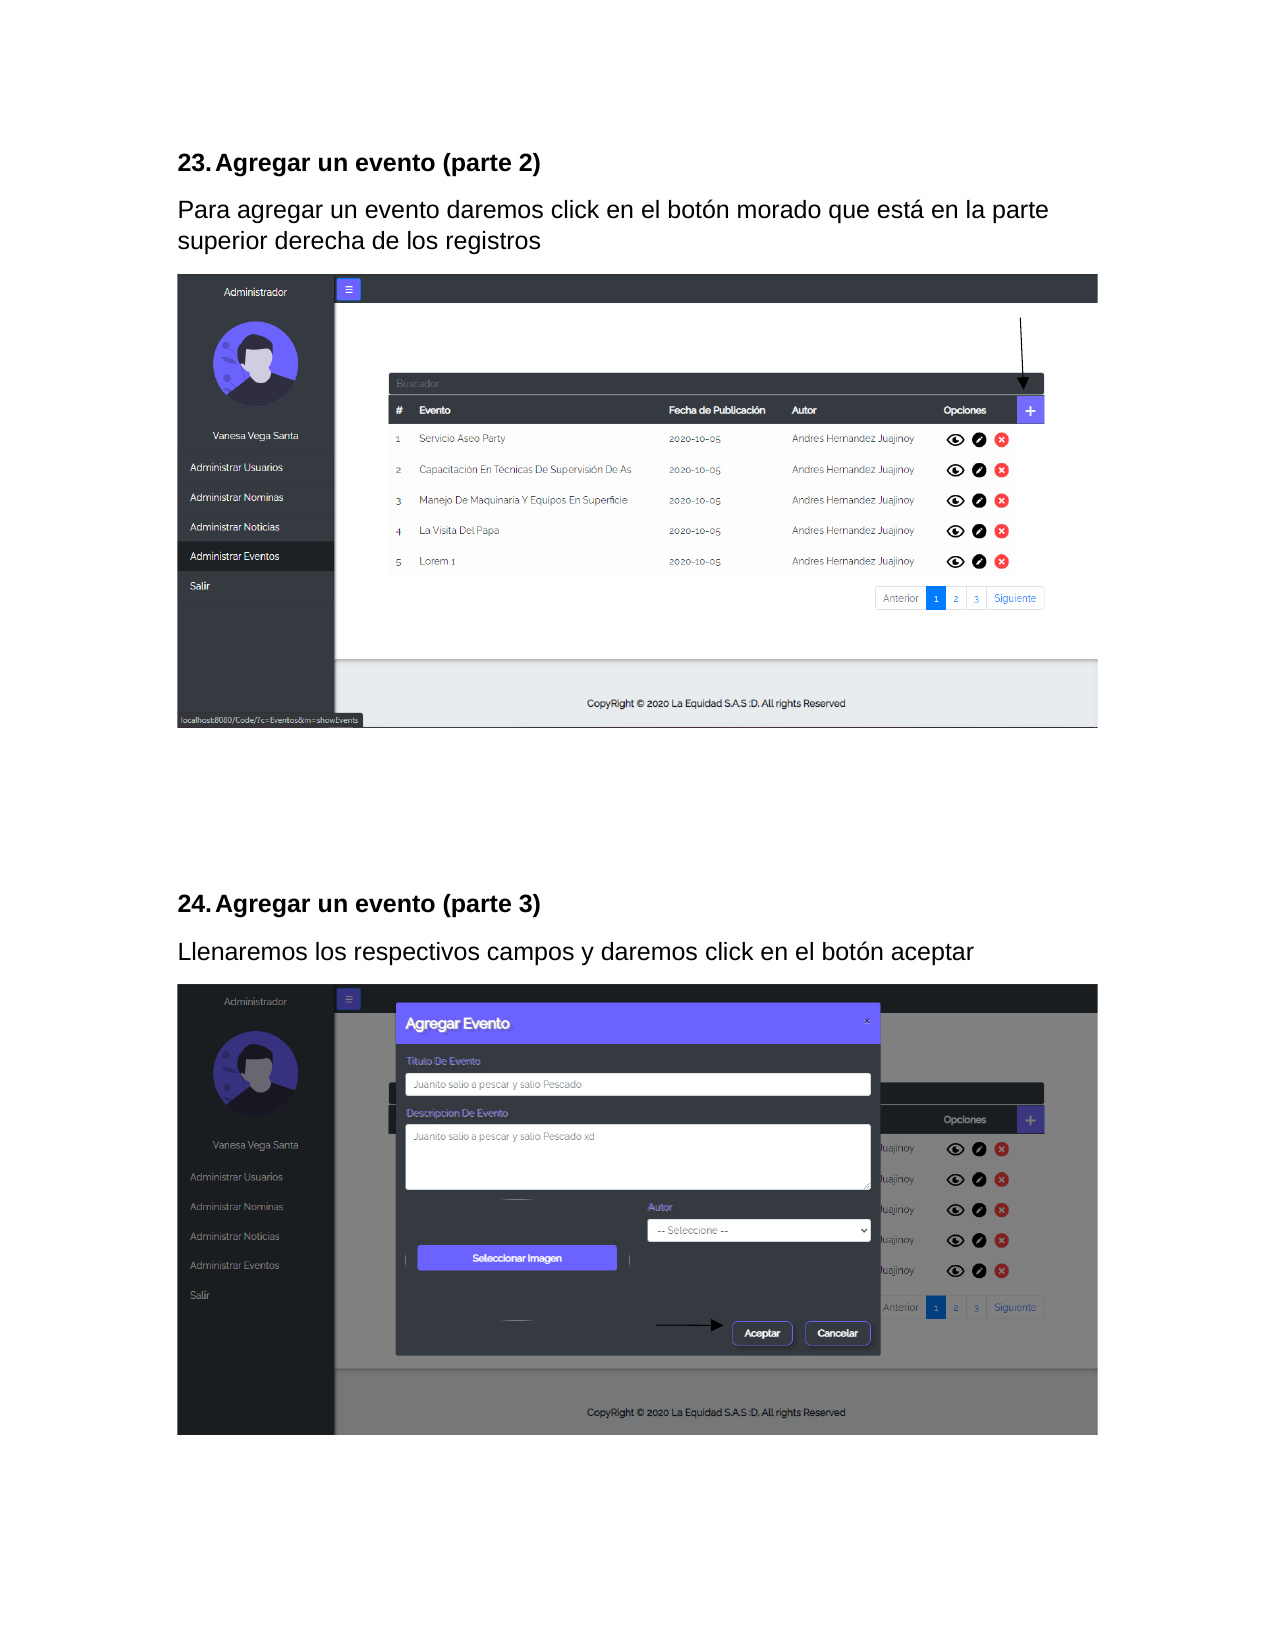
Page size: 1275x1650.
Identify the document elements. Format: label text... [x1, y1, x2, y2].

picture [177, 274, 1098, 728]
picture [177, 984, 1098, 1435]
list Agregar un evento (parte 2) [177, 148, 1098, 176]
list Agregar un evento (parte 3) [177, 889, 1098, 918]
text Para agregar un evento daremos click en el botón morado que está en la parte superior derecha de los registros [177, 195, 1098, 255]
text Llenaremos los respectivos campos y daremos click en el botón aceptar [177, 937, 1098, 966]
